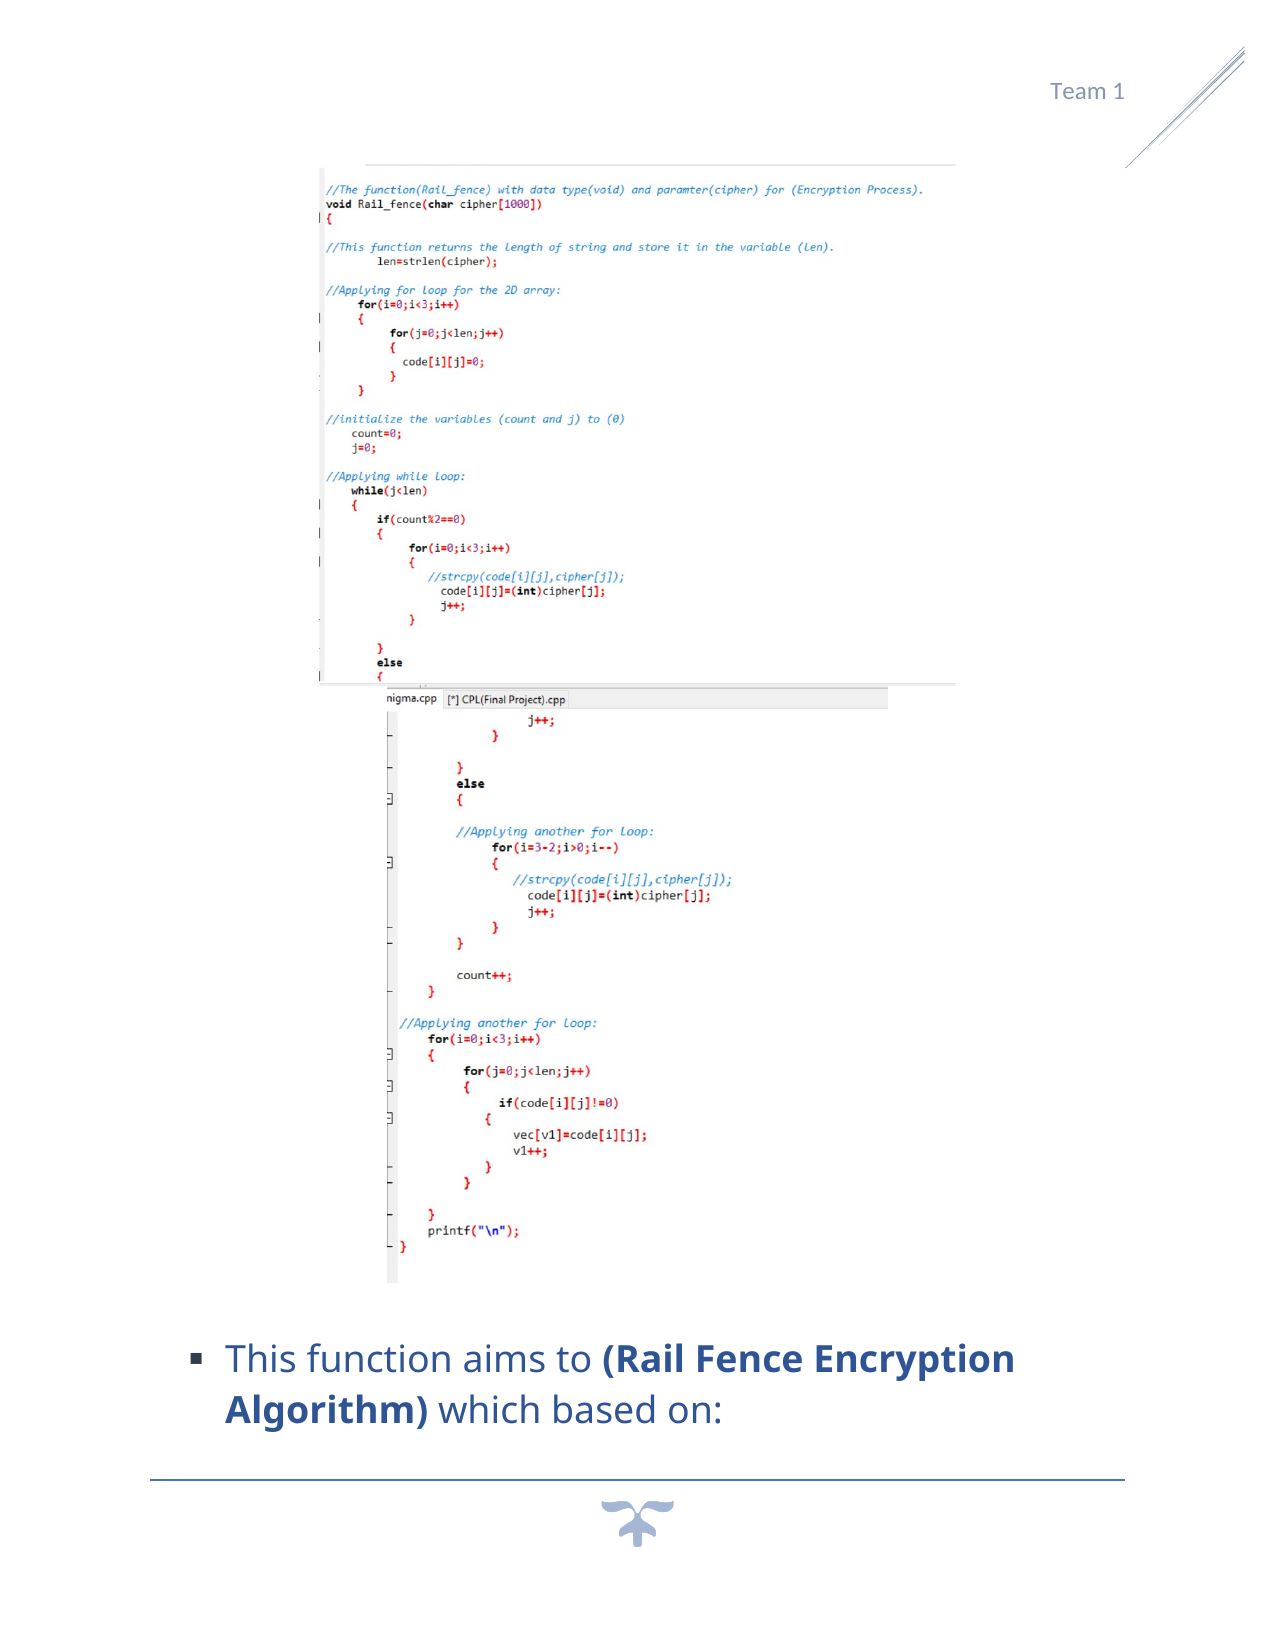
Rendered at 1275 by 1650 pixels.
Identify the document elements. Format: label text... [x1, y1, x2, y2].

picture [319, 164, 956, 1283]
list This function aims to (Rail Fence Encryption Algorithm) which based on: [187, 1332, 1125, 1434]
